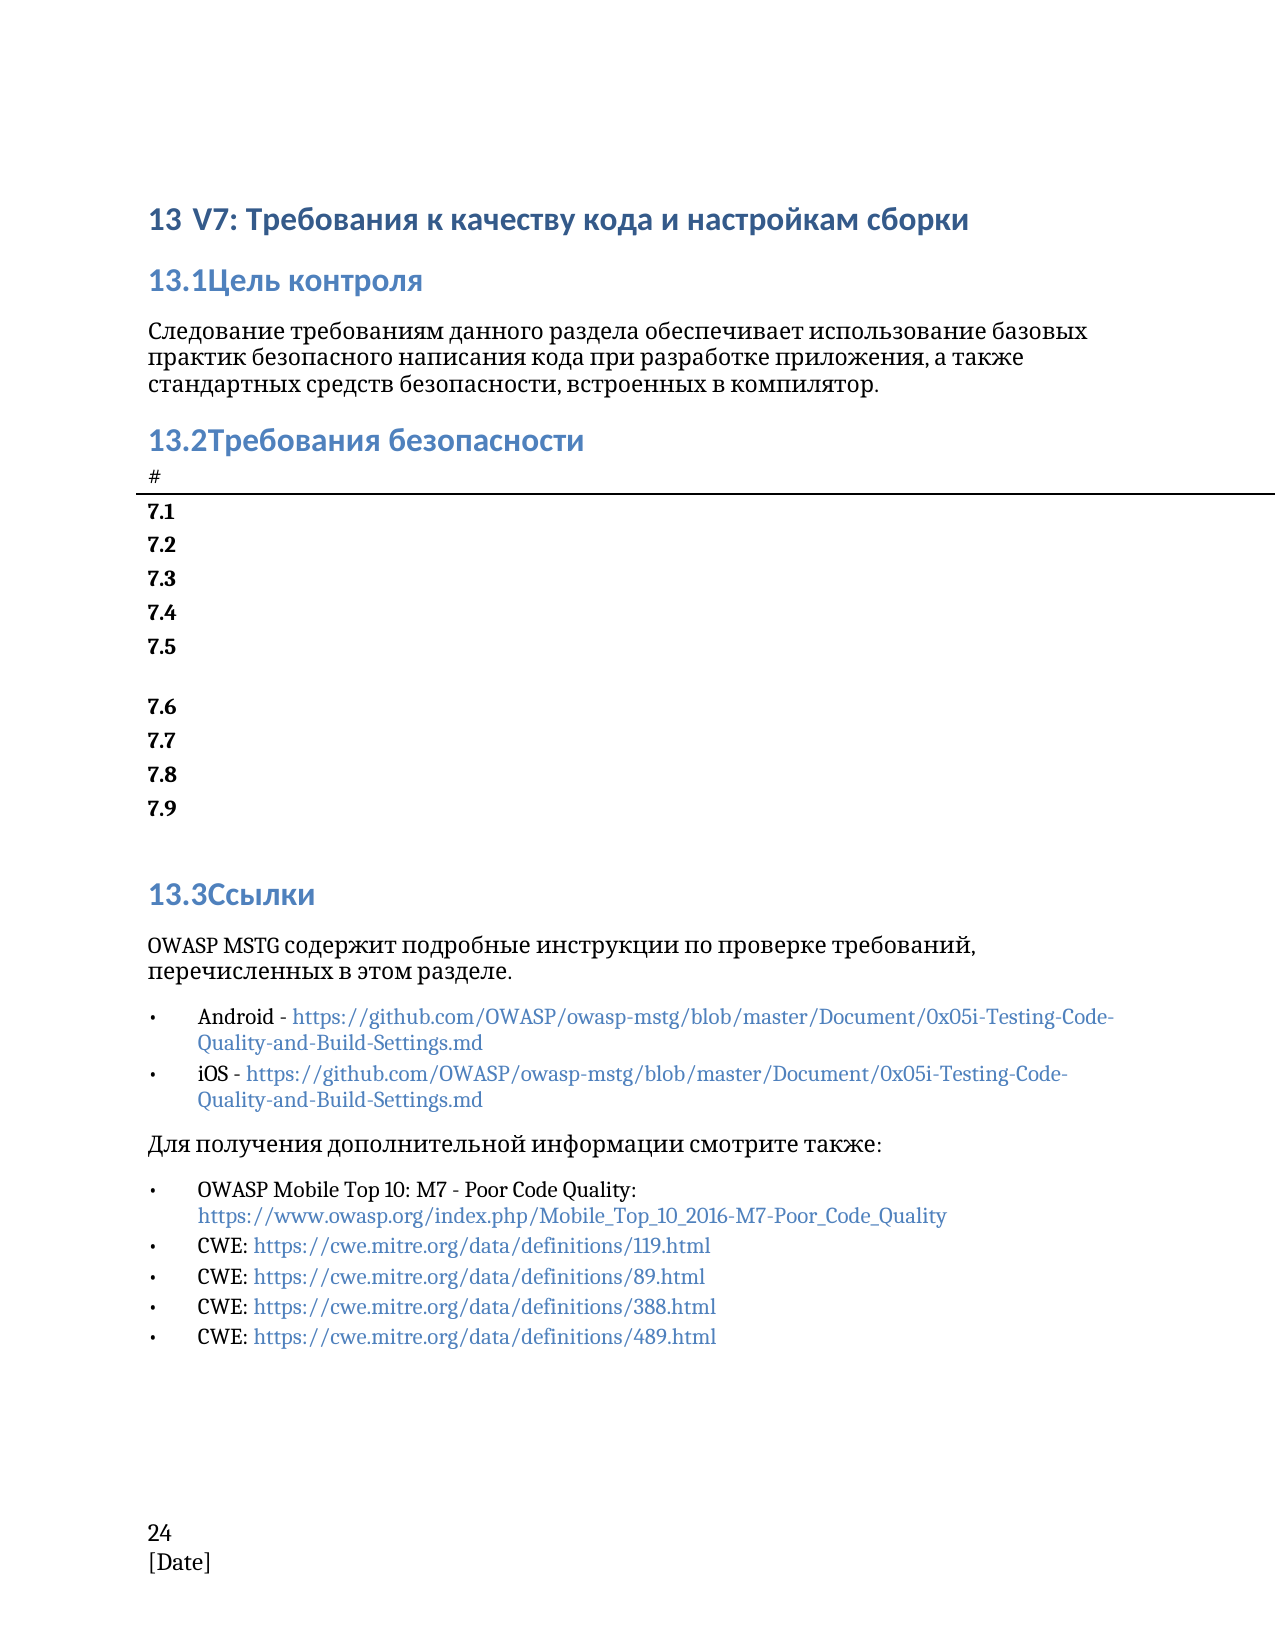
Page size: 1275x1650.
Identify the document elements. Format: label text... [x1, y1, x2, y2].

text Следование требованиям данного раздела обеспечивает использование базовых практик безопасного написания кода при разработке приложения, а также стандартных средств безопасности, встроенных в компилятор. [148, 319, 1127, 398]
list OWASP Mobile Top 10: M7 - Poor Code Quality: https://www.owasp.org/index.php/Mobile_Top_10_2016-M7-Poor_Code_Quality [148, 1177, 1127, 1229]
table_cell 7.4 [136, 596, 1275, 630]
text Для получения дополнительной информации смотрите также: [148, 1132, 1127, 1158]
subtitle Цель контроля [148, 259, 1127, 300]
text OWASP MSTG содержит подробные инструкции по проверке требований, перечисленных в этом разделе. [148, 932, 1127, 985]
table_cell 7.2 [136, 529, 1275, 562]
list CWE: https://cwe.mitre.org/data/definitions/89.html [148, 1263, 1127, 1290]
table_cell 7.9 [136, 792, 1275, 852]
subtitle Ссылки [148, 873, 1127, 914]
table_cell 7.6 [136, 690, 1275, 724]
list Android - https://github.com/OWASP/owasp-mstg/blob/master/Document/0x05i-Testing-Code-Quality-and-Build-Settings.md [148, 1004, 1127, 1057]
table_cell 7.5 [136, 630, 1275, 690]
table_cell 7.8 [136, 758, 1275, 792]
list iOS - https://github.com/OWASP/owasp-mstg/blob/master/Document/0x05i-Testing-Code-Quality-and-Build-Settings.md [148, 1060, 1127, 1113]
subtitle Требования безопасности [148, 418, 1127, 459]
list CWE: https://cwe.mitre.org/data/definitions/388.html [148, 1293, 1127, 1320]
list CWE: https://cwe.mitre.org/data/definitions/119.html [148, 1233, 1127, 1260]
table_cell 7.7 [136, 724, 1275, 758]
subtitle V7: Требования к качеству кода и настройкам сборки [148, 198, 1127, 238]
table_header # [136, 459, 1275, 493]
list CWE: https://cwe.mitre.org/data/definitions/489.html [148, 1324, 1127, 1350]
table_cell 7.3 [136, 563, 1275, 596]
table_cell 7.1 [136, 495, 1275, 528]
